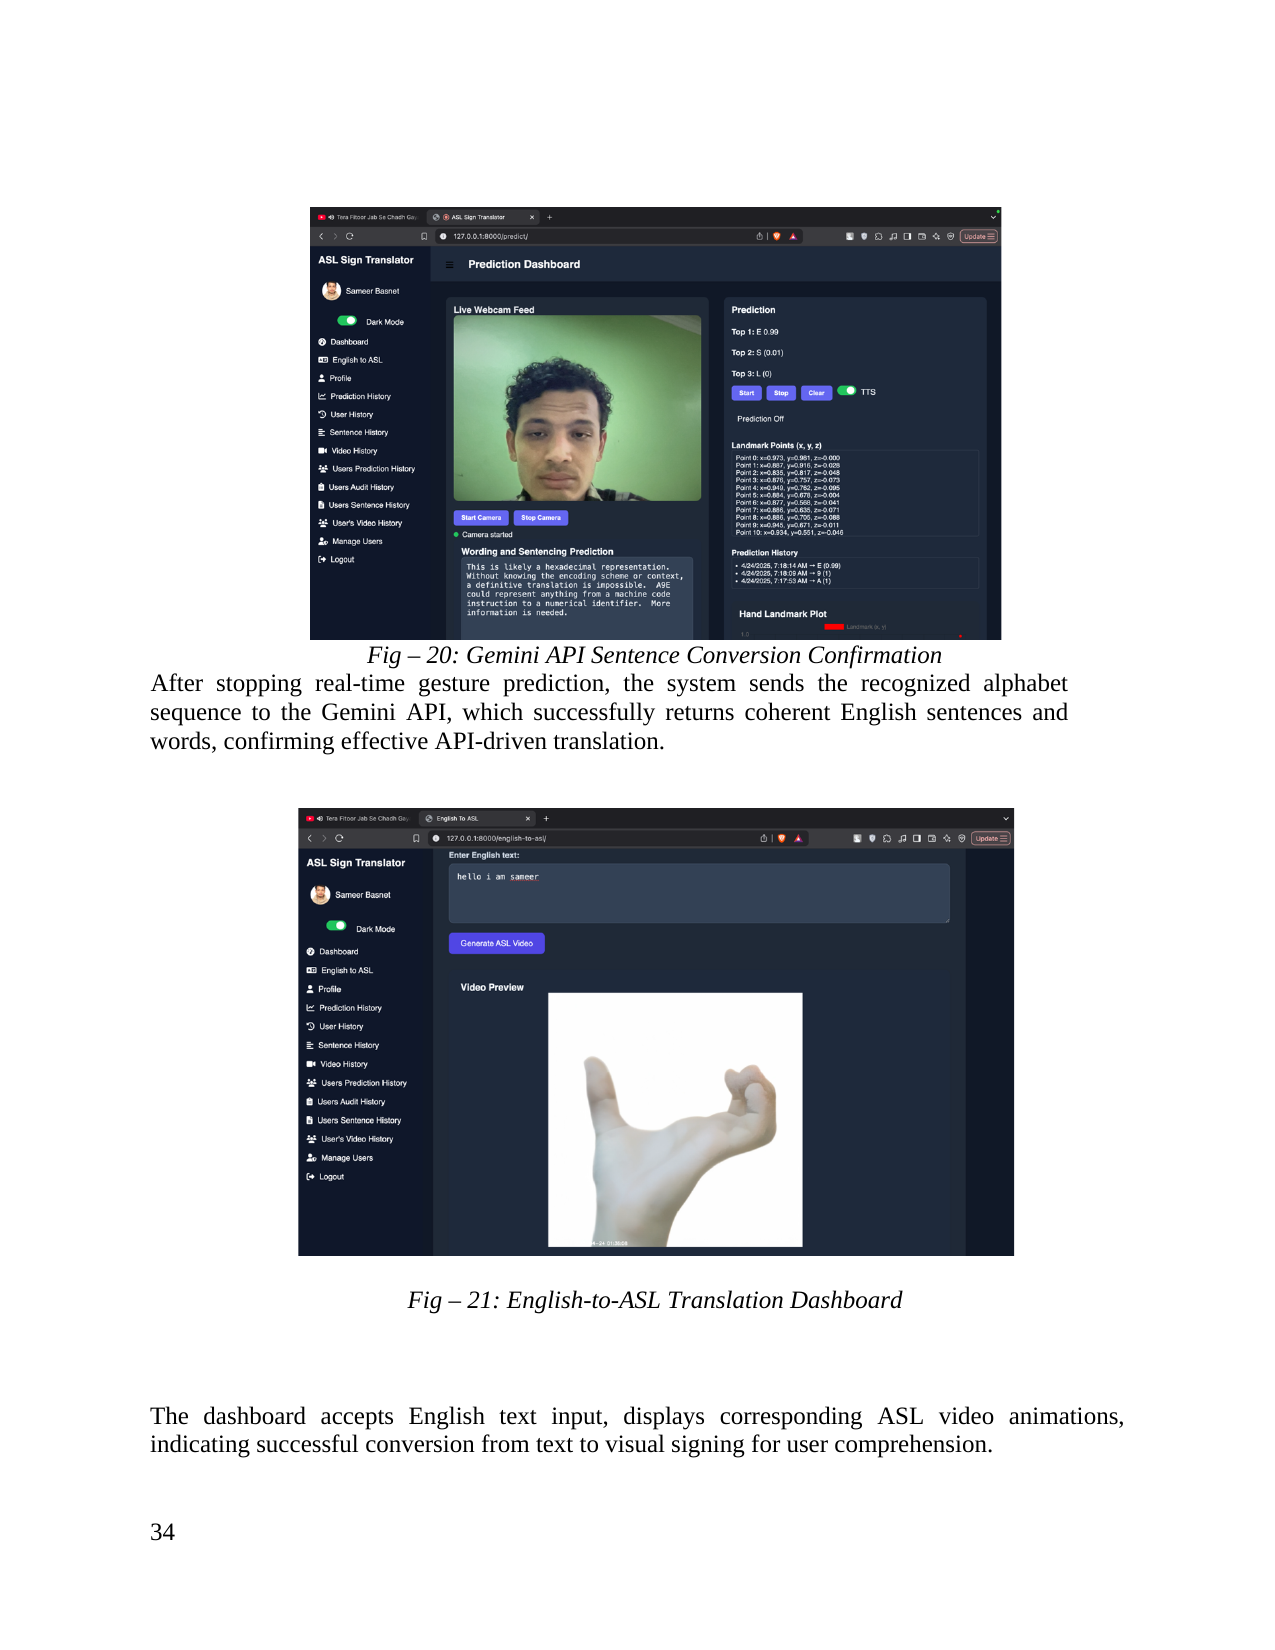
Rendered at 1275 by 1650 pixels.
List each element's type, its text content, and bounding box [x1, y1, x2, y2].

text After stopping real-time gesture prediction, the system sends the recognized alphabet sequence to the Gemini API, which successfully returns coherent English sentences and words, confirming effective API-driven translation. [150, 668, 1069, 755]
text Fig – 21: English-to-ASL Translation Dashboard [187, 1285, 1125, 1314]
picture [298, 808, 1015, 1256]
text The dashboard accepts English text input, displays corresponding ASL video animations, indicating successful conversion from text to visual signing for user comprehension. [150, 1401, 1125, 1458]
picture [310, 207, 1002, 640]
text Fig – 20: Gemini API Sentence Conversion Confirmation [242, 640, 1069, 668]
